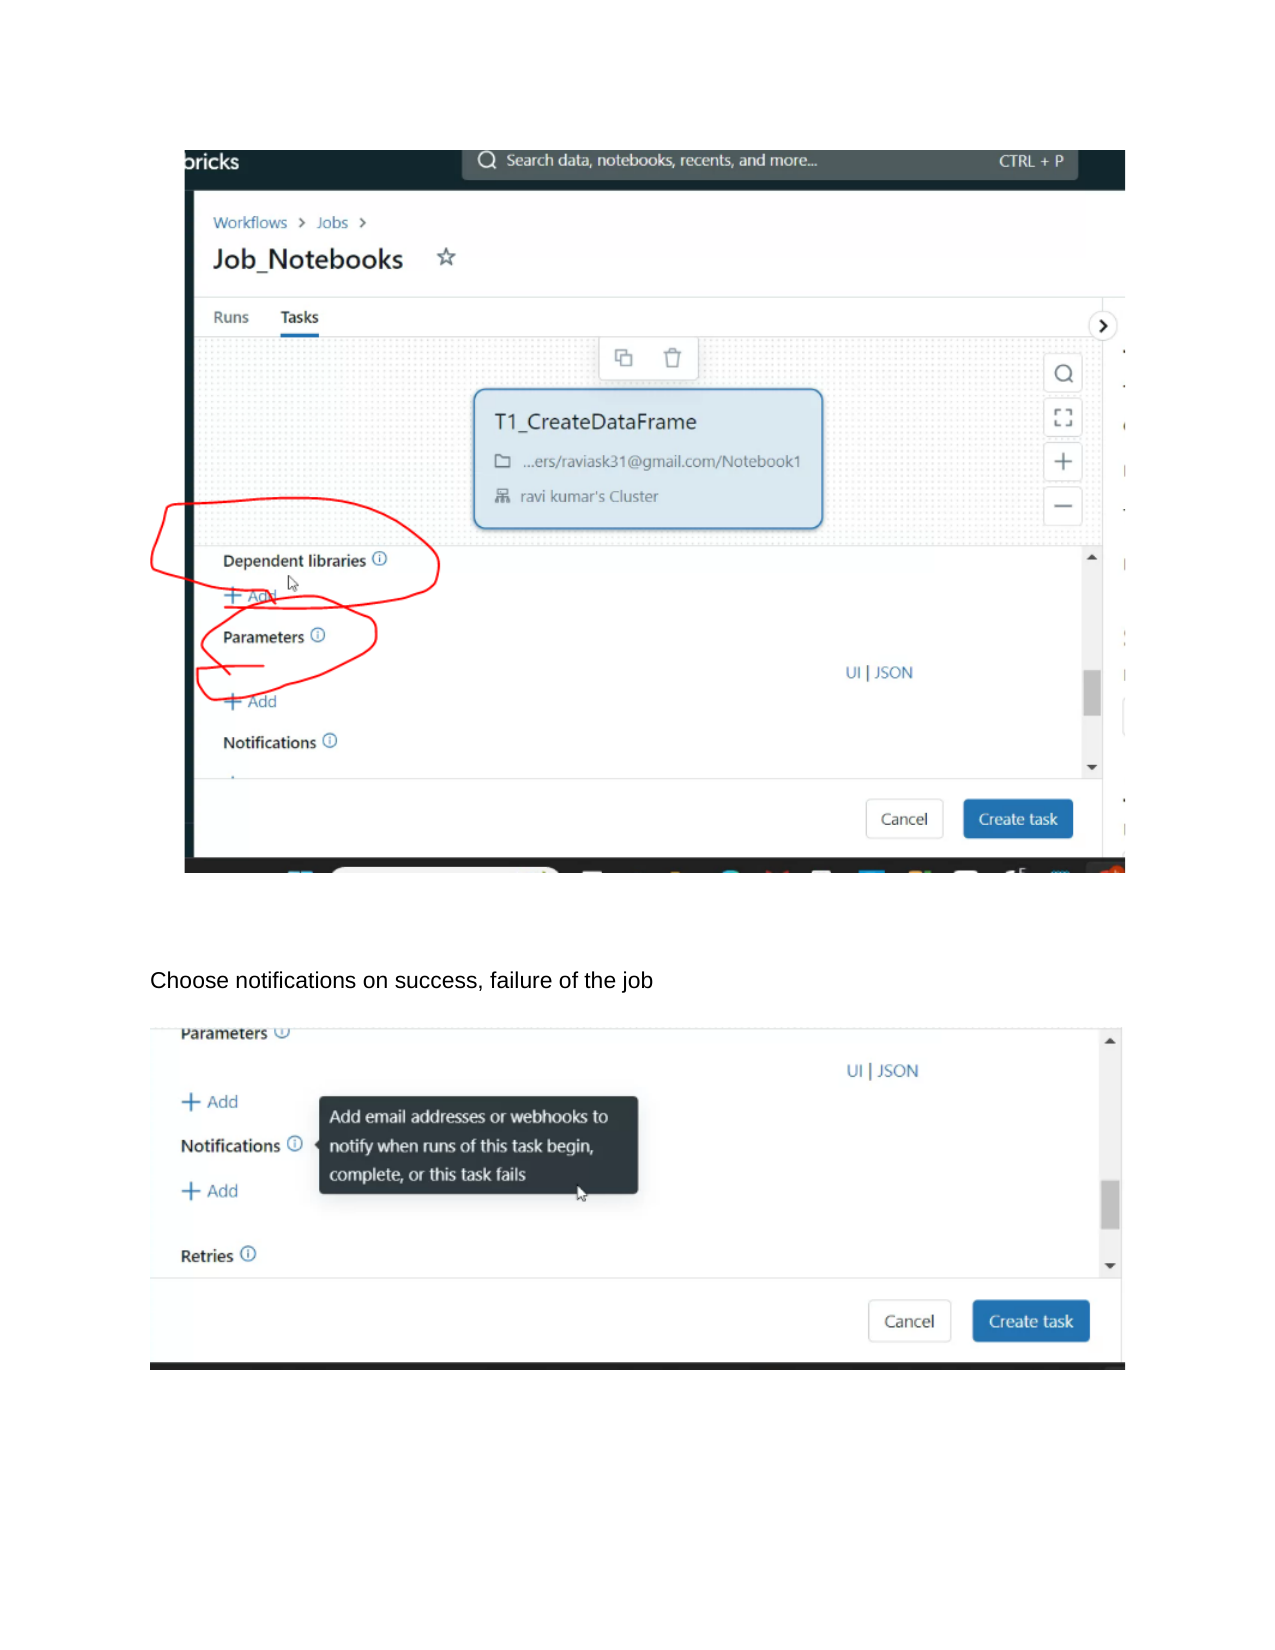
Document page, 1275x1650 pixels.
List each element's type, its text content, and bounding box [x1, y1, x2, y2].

picture [150, 150, 1125, 873]
picture [150, 1027, 1125, 1370]
text Choose notifications on success, failure of the job [150, 967, 1125, 994]
